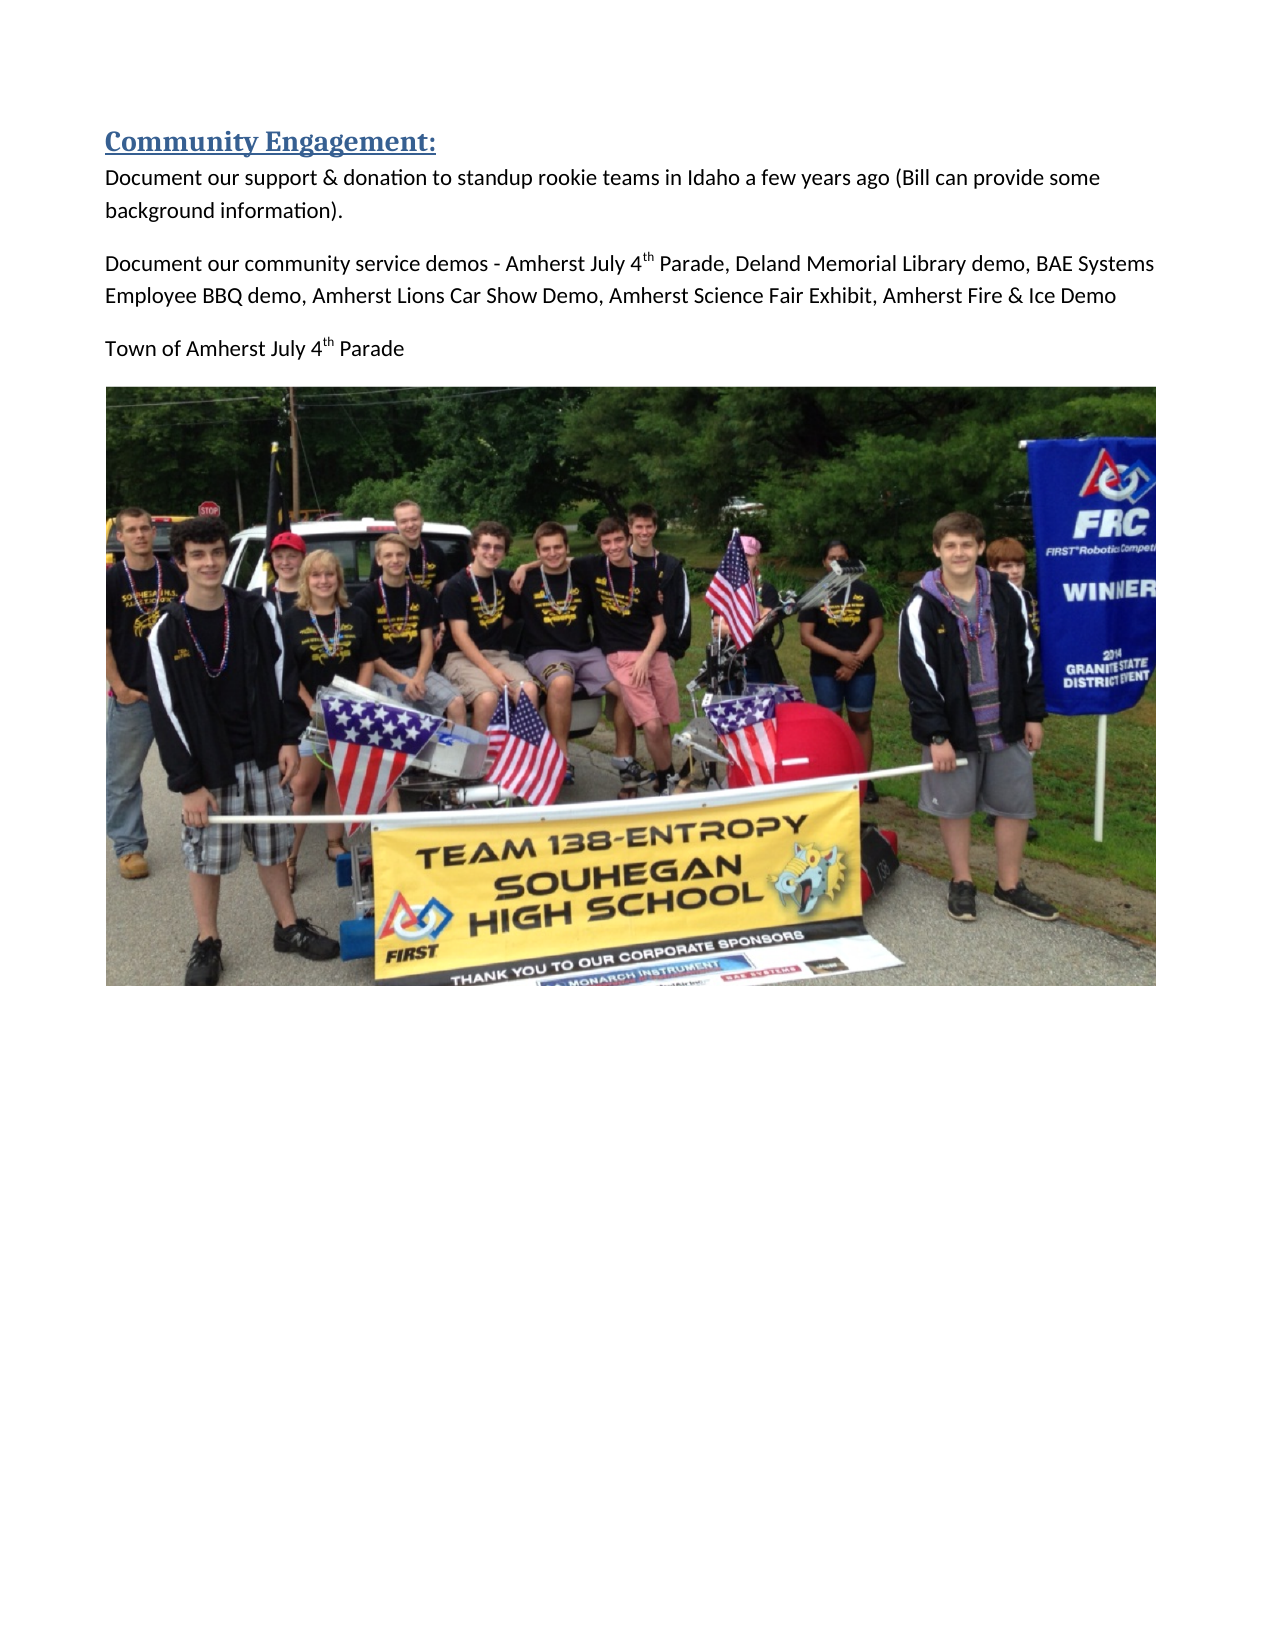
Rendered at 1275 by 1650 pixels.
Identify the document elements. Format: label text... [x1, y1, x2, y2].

text Town of Amherst July 4th Parade [105, 334, 1170, 362]
picture [107, 387, 1156, 986]
text Document our support & donation to standup rookie teams in Idaho a few years ago (Bill can provide some background information). [105, 163, 1170, 224]
subtitle Community Engagement: [105, 125, 1170, 158]
text Document our community service demos - Amherst July 4th Parade, Deland Memorial Library demo, BAE Systems Employee BBQ demo, Amherst Lions Car Show Demo, Amherst Science Fair Exhibit, Amherst Fire & Ice Demo [105, 249, 1170, 309]
